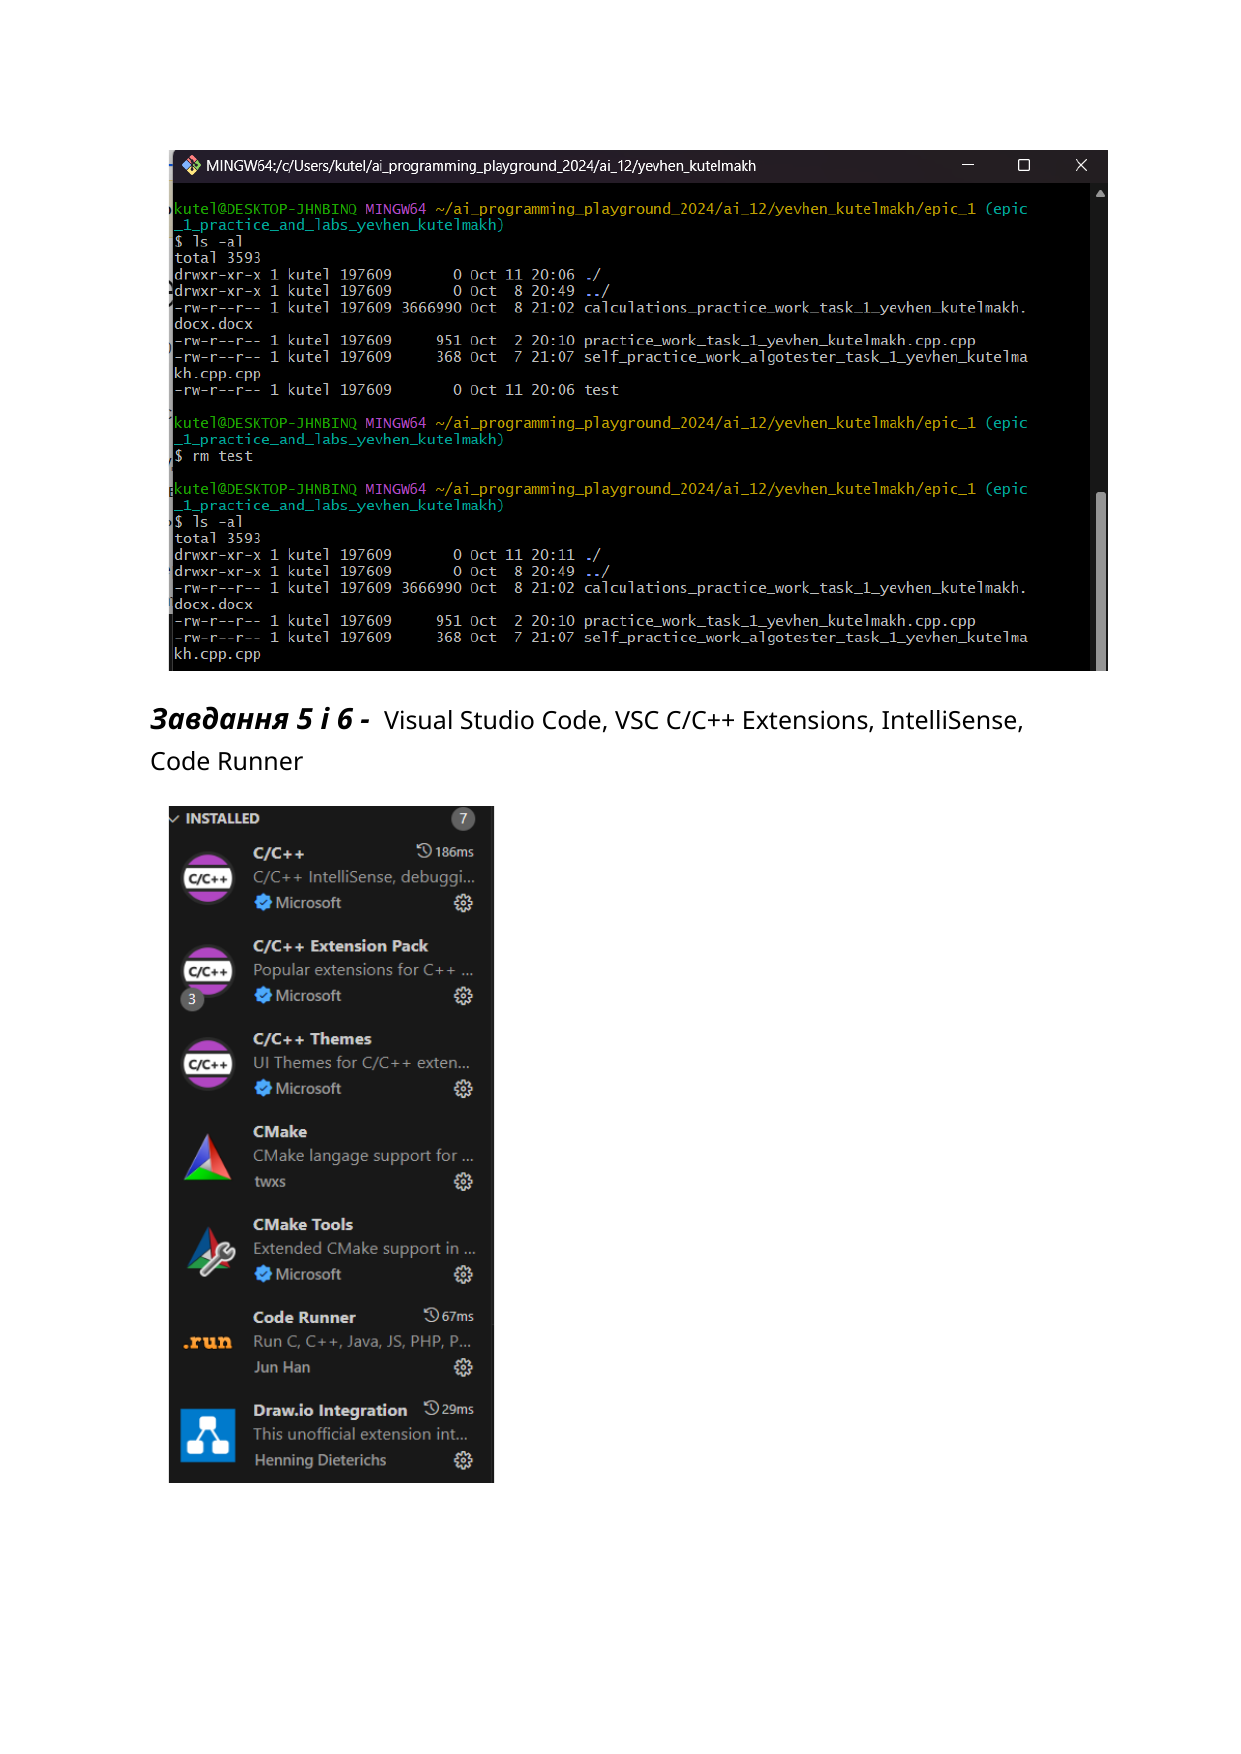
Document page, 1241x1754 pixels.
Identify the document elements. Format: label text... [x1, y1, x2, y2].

text Завдання 5 і 6 - Visual Studio Code, VSC C/C++ Extensions, IntelliSense, Code Runner [150, 699, 1090, 778]
